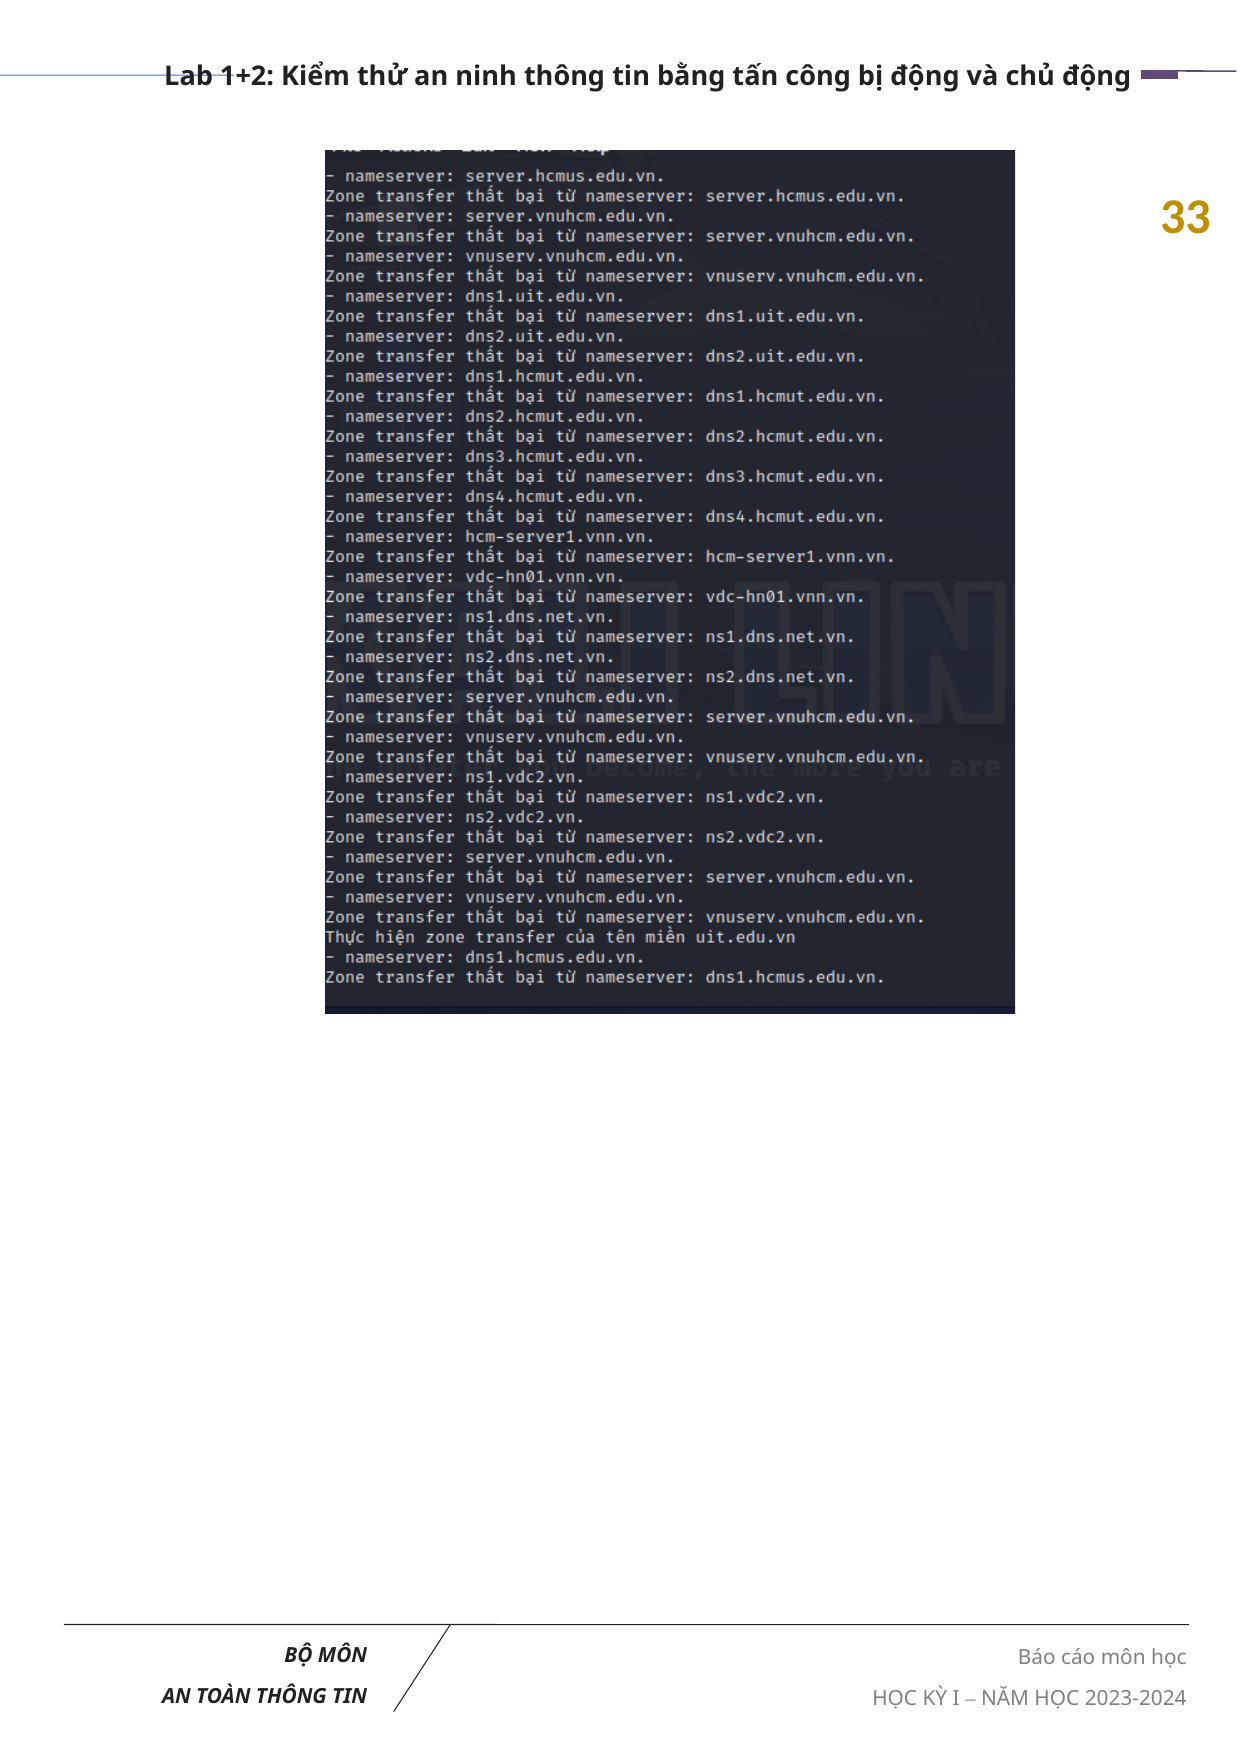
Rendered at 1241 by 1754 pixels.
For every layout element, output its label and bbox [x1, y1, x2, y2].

picture [325, 150, 1016, 1014]
